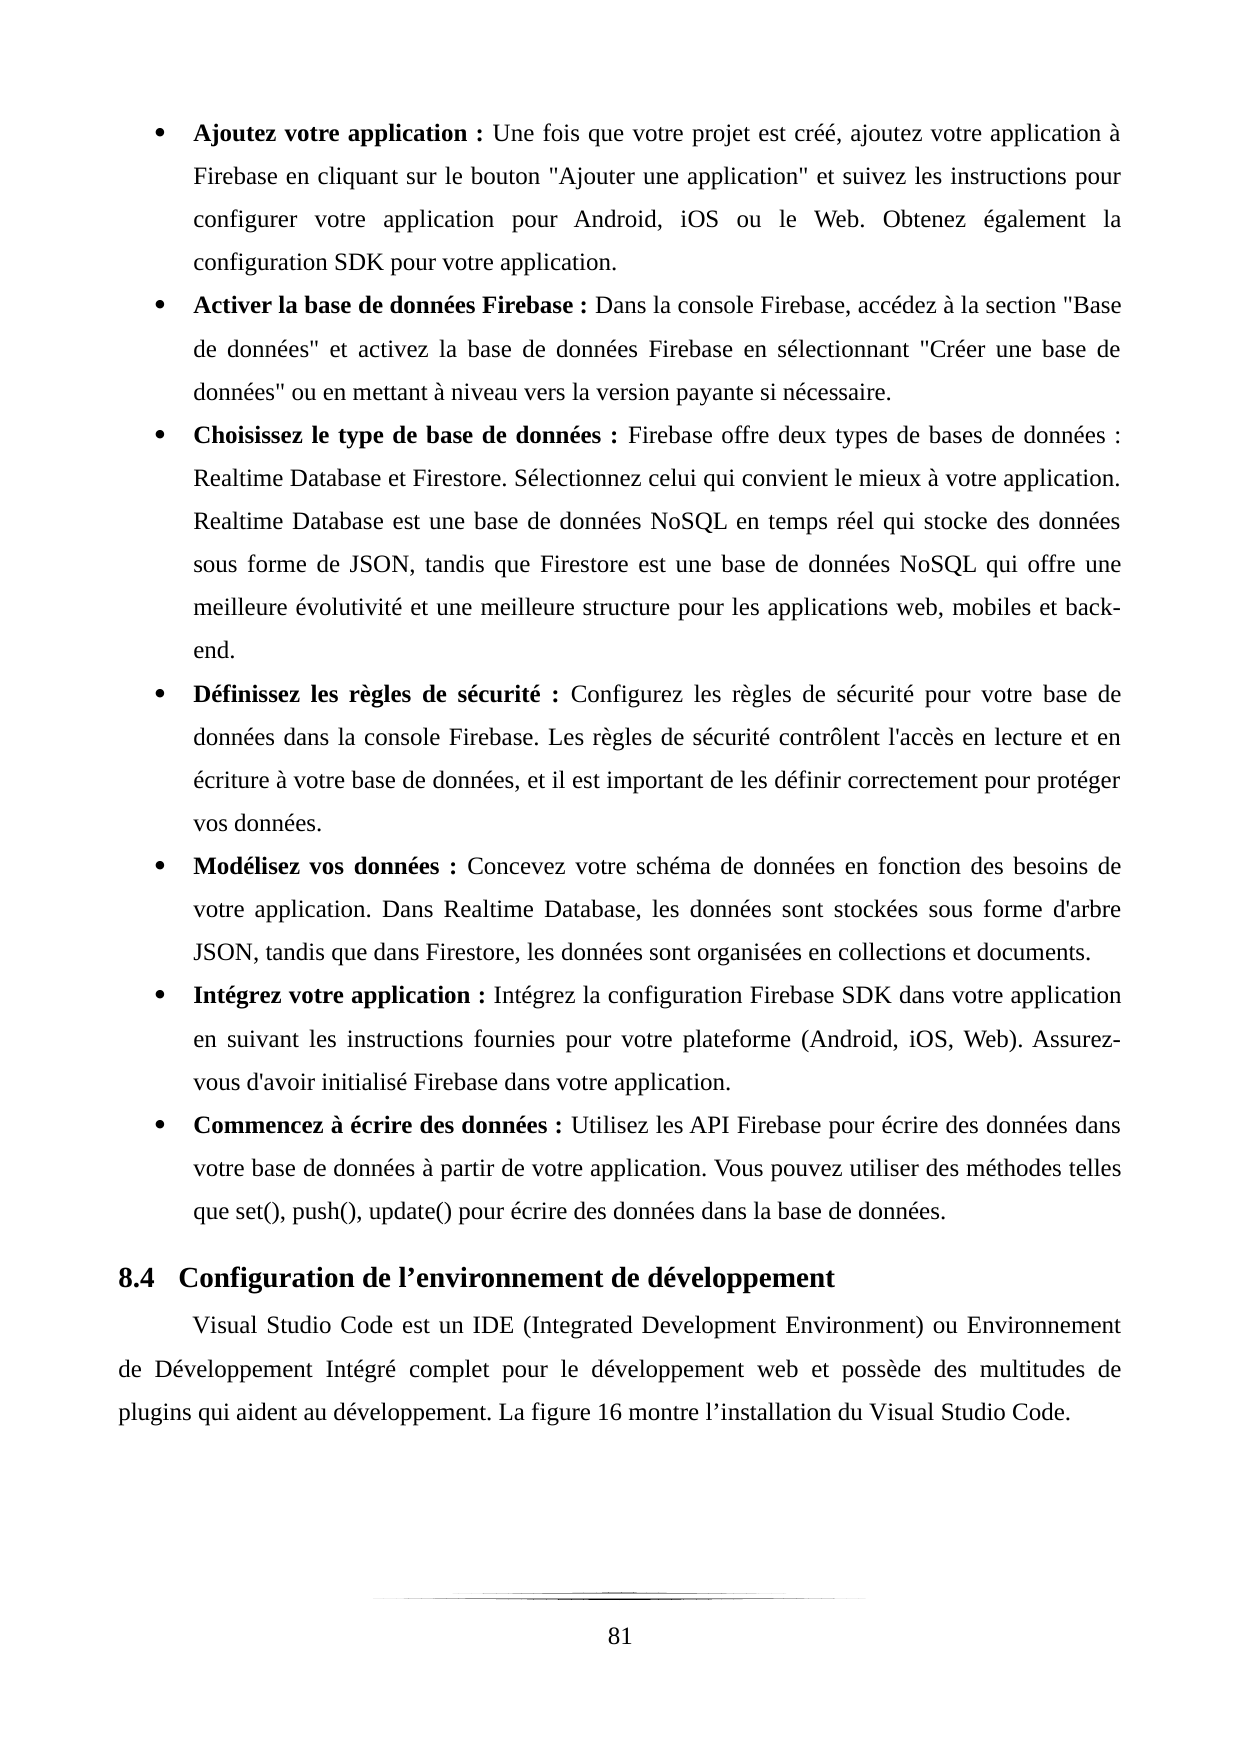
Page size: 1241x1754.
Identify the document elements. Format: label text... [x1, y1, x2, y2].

list Commencez à écrire des données : Utilisez les API Firebase pour écrire des données dans votre base de données à partir de votre application. Vous pouvez utiliser des méthodes telles que set(), push(), update() pour écrire des données dans la base de données. [156, 1110, 1122, 1225]
list Choisissez le type de base de données : Firebase offre deux types de bases de données : Realtime Database et Firestore. Sélectionnez celui qui convient le mieux à votre application. Realtime Database est une base de données NoSQL en temps réel qui stocke des données sous forme de JSON, tandis que Firestore est une base de données NoSQL qui offre une meilleure évolutivité et une meilleure structure pour les applications web, mobiles et back-end. [156, 420, 1122, 664]
picture [170, 1592, 1069, 1601]
list Modélisez vos données : Concevez votre schéma de données en fonction des besoins de votre application. Dans Realtime Database, les données sont stockées sous forme d'arbre JSON, tandis que dans Firestore, les données sont organisées en collections et documents. [156, 851, 1122, 966]
text Visual Studio Code est un IDE (Integrated Development Environment) ou Environnement de Développement Intégré complet pour le développement web et possède des multitudes de plugins qui aident au développement. La figure 16 montre l’installation du Visual Studio Code. [118, 1311, 1122, 1426]
subtitle Configuration de l’environnement de développement [118, 1260, 1122, 1294]
list Définissez les règles de sécurité : Configurez les règles de sécurité pour votre base de données dans la console Firebase. Les règles de sécurité contrôlent l'accès en lecture et en écriture à votre base de données, et il est important de les définir correctement pour protéger vos données. [156, 679, 1122, 837]
list Activer la base de données Firebase : Dans la console Firebase, accédez à la section "Base de données" et activez la base de données Firebase en sélectionnant "Créer une base de données" ou en mettant à niveau vers la version payante si nécessaire. [156, 291, 1122, 406]
list Ajoutez votre application : Une fois que votre projet est créé, ajoutez votre application à Firebase en cliquant sur le bouton "Ajouter une application" et suivez les instructions pour configurer votre application pour Android, iOS ou le Web. Obtenez également la configuration SDK pour votre application. [156, 118, 1122, 276]
list Intégrez votre application : Intégrez la configuration Firebase SDK dans votre application en suivant les instructions fournies pour votre plateforme (Android, iOS, Web). Assurez-vous d'avoir initialisé Firebase dans votre application. [156, 981, 1122, 1096]
